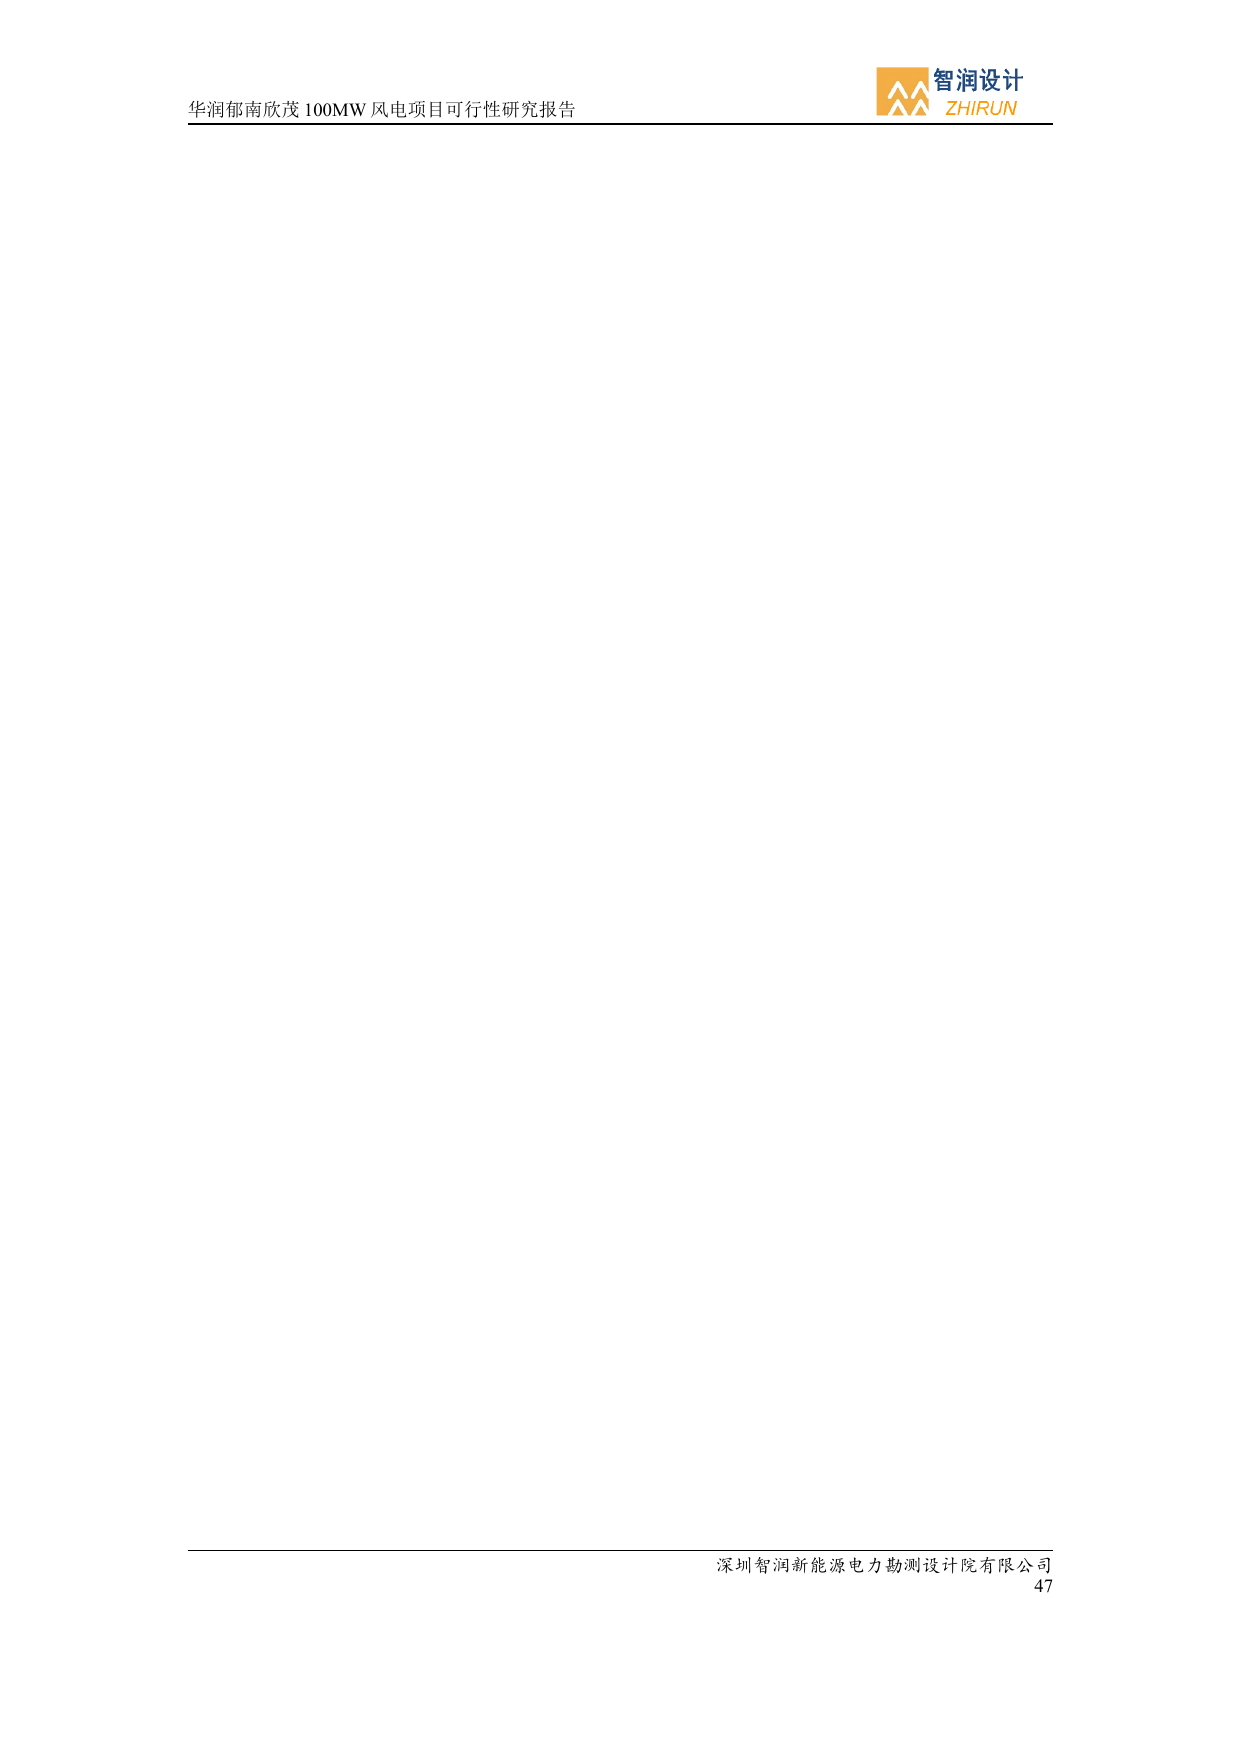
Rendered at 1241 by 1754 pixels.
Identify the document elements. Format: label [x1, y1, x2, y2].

picture [876, 65, 1024, 117]
